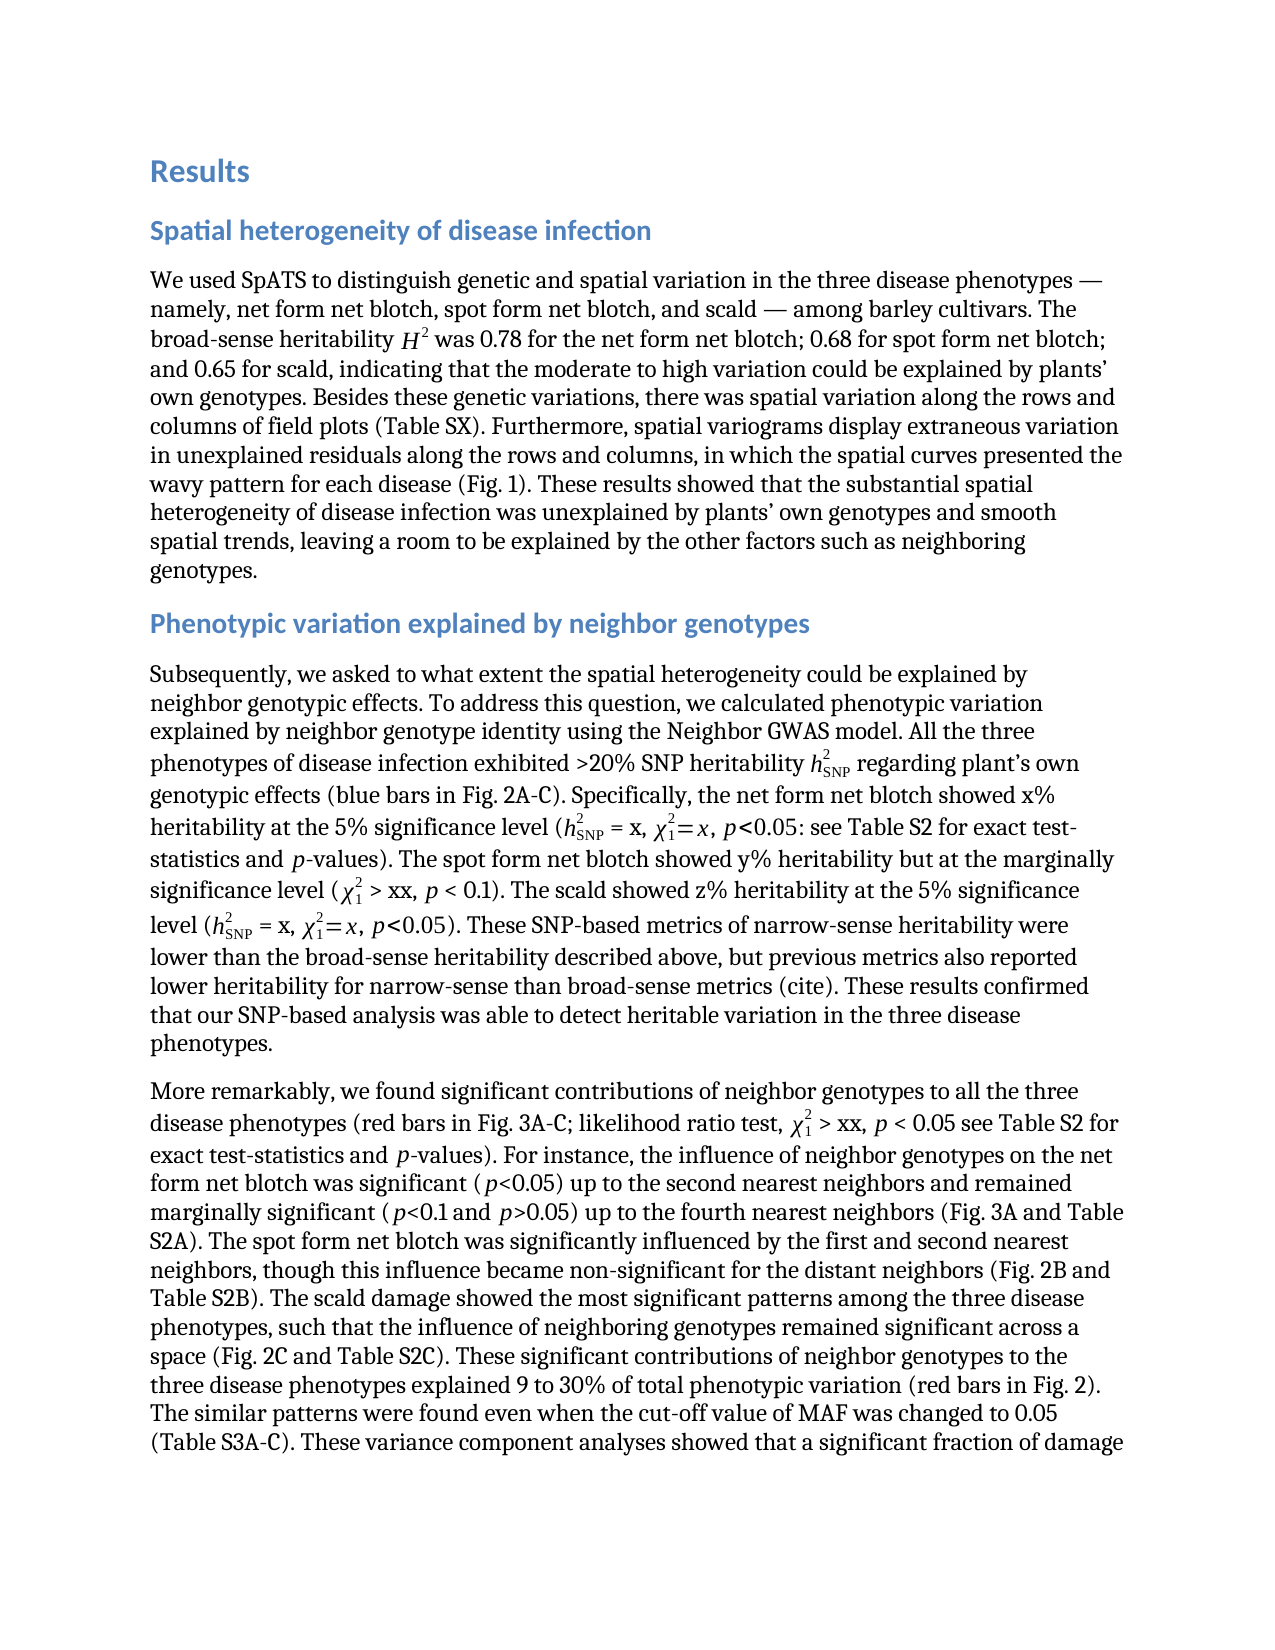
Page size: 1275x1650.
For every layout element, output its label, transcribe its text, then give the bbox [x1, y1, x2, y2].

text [150, 1077, 1125, 1457]
text We used SpATS to distinguish genetic and spatial variation in the three disease phenotypes — namely, net form net blotch, spot form net blotch, and scald — among barley cultivars. The broad-sense heritability was 0.78 for the net form net blotch; 0.68 for spot form net blotch; and 0.65 for scald, indicating that the moderate to high variation could be explained by plants’ own genotypes. Besides these genetic variations, there was spatial variation along the rows and columns of field plots (Table SX). Furthermore, spatial variograms display extraneous variation in unexplained residuals along the rows and columns, in which the spatial curves presented the wavy pattern for each disease (Fig. 1). These results showed that the substantial spatial heterogeneity of disease infection was unexplained by plants’ own genotypes and smooth spatial trends, leaving a room to be explained by the other factors such as neighboring genotypes. [150, 266, 1125, 584]
subtitle Spatial heterogeneity of disease infection [150, 212, 1125, 247]
subtitle Results [150, 150, 1125, 191]
text Subsequently, we asked to what extent the spatial heterogeneity could be explained by neighbor genotypic effects. To address this question, we calculated phenotypic variation explained by neighbor genotype identity using the Neighbor GWAS model. All the three phenotypes of disease infection exhibited >20% SNP heritability regarding plant’s own genotypic effects (blue bars in Fig. 2A-C). Specifically, the net form net blotch showed x% heritability at the 5% significance level ( = x, , : see Table S2 for exact test-statistics and -values). The spot form net blotch showed y% heritability but at the marginally significance level ( > xx, < 0.1). The scald showed z% heritability at the 5% significance level ( = x, , ). These SNP-based metrics of narrow-sense heritability were lower than the broad-sense heritability described above, but previous metrics also reported lower heritability for narrow-sense than broad-sense metrics (cite). These results confirmed that our SNP-based analysis was able to detect heritable variation in the three disease phenotypes. [150, 660, 1125, 1058]
subtitle Phenotypic variation explained by neighbor genotypes [150, 605, 1125, 641]
